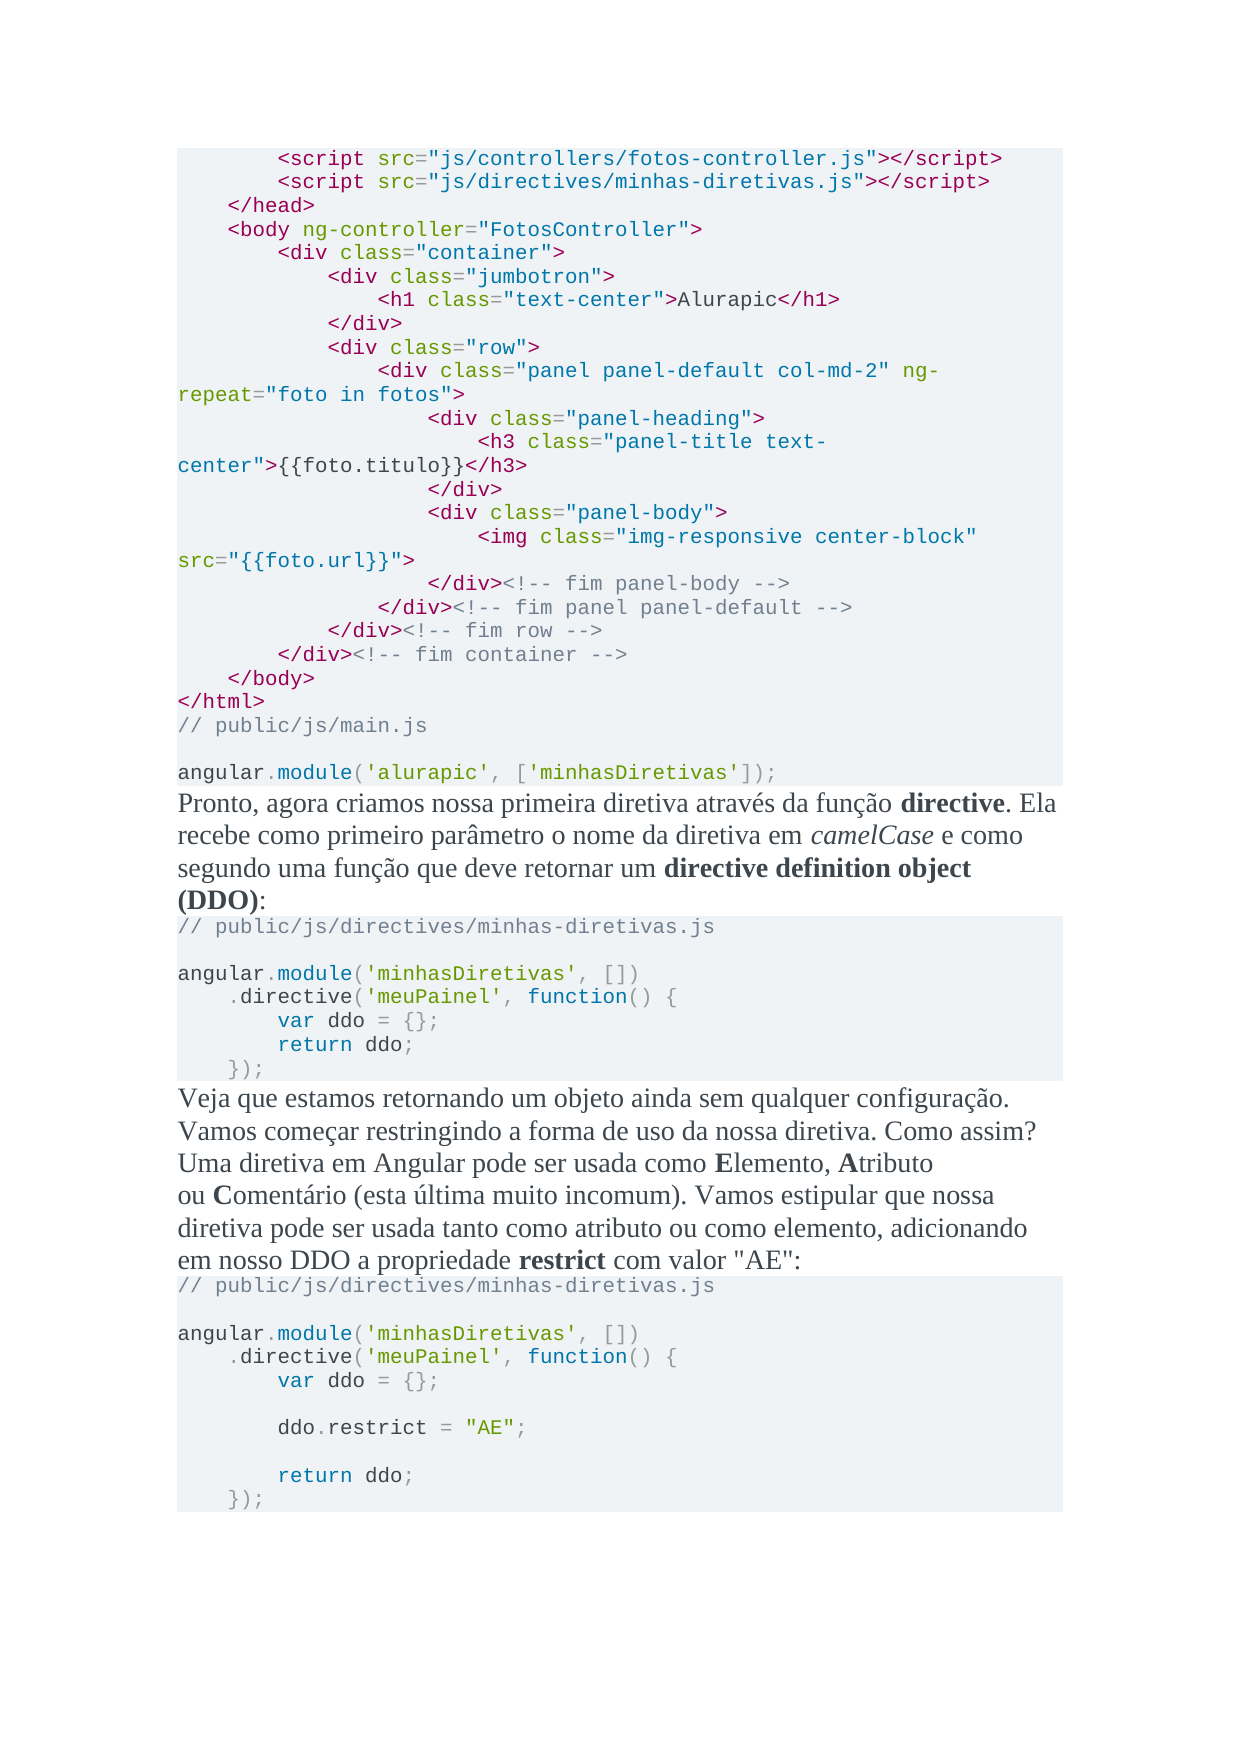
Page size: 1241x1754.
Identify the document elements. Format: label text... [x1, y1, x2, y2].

text </html> [177, 691, 1063, 715]
text <h1 class="text-center">Alurapic</h1> [177, 289, 1063, 313]
text <div class="panel-heading"> [177, 408, 1063, 431]
text <img class="img-responsive center-block" src="{{foto.url}}"> [177, 526, 1063, 573]
text <div class="row"> [177, 337, 1063, 360]
text }); [177, 1488, 1063, 1512]
text ddo.restrict = "AE"; [177, 1417, 1063, 1441]
text </div> [177, 313, 1063, 337]
text </div> [177, 479, 1063, 502]
text .directive('meuPainel', function() { [177, 987, 1063, 1010]
text var ddo = {}; [177, 1370, 1063, 1394]
text angular.module('minhasDiretivas', []) [177, 1323, 1063, 1346]
text .directive('meuPainel', function() { [177, 1346, 1063, 1370]
text <div class="jumbotron"> [177, 266, 1063, 289]
text <script src="js/directives/minhas-diretivas.js"></script> [177, 171, 1063, 195]
text // public/js/directives/minhas-diretivas.js [177, 916, 1063, 939]
text <body ng-controller="FotosController"> [177, 218, 1063, 242]
text }); [177, 1057, 1063, 1081]
text </div><!-- fim container --> [177, 644, 1063, 668]
text </head> [177, 195, 1063, 218]
text </body> [177, 668, 1063, 691]
text <h3 class="panel-title text-center">{{foto.titulo}}</h3> [177, 431, 1063, 479]
text angular.module('minhasDiretivas', []) [177, 963, 1063, 987]
text return ddo; [177, 1465, 1063, 1488]
text <div class="container"> [177, 242, 1063, 266]
text </div><!-- fim row --> [177, 621, 1063, 644]
text </div><!-- fim panel-body --> [177, 573, 1063, 597]
text // public/js/directives/minhas-diretivas.js [177, 1276, 1063, 1299]
text <script src="js/controllers/fotos-controller.js"></script> [177, 148, 1063, 171]
text Veja que estamos retornando um objeto ainda sem qualquer configuração. Vamos começar restringindo a forma de uso da nossa diretiva. Como assim? Uma diretiva em Angular pode ser usada como Elemento, Atributo ou Comentário (esta última muito incomum). Vamos estipular que nossa diretiva pode ser usada tanto como atributo ou como elemento, adicionando em nosso DDO a propriedade restrict com valor "AE": [177, 1081, 1063, 1276]
text return ddo; [177, 1034, 1063, 1057]
text angular.module('alurapic', ['minhasDiretivas']); [177, 762, 1063, 786]
text // public/js/main.js [177, 715, 1063, 739]
text Pronto, agora criamos nossa primeira diretiva através da função directive. Ela recebe como primeiro parâmetro o nome da diretiva em camelCase e como segundo uma função que deve retornar um directive definition object (DDO): [177, 786, 1063, 916]
text <div class="panel-body"> [177, 502, 1063, 526]
text </div><!-- fim panel panel-default --> [177, 597, 1063, 621]
text <div class="panel panel-default col-md-2" ng-repeat="foto in fotos"> [177, 360, 1063, 408]
text var ddo = {}; [177, 1010, 1063, 1034]
